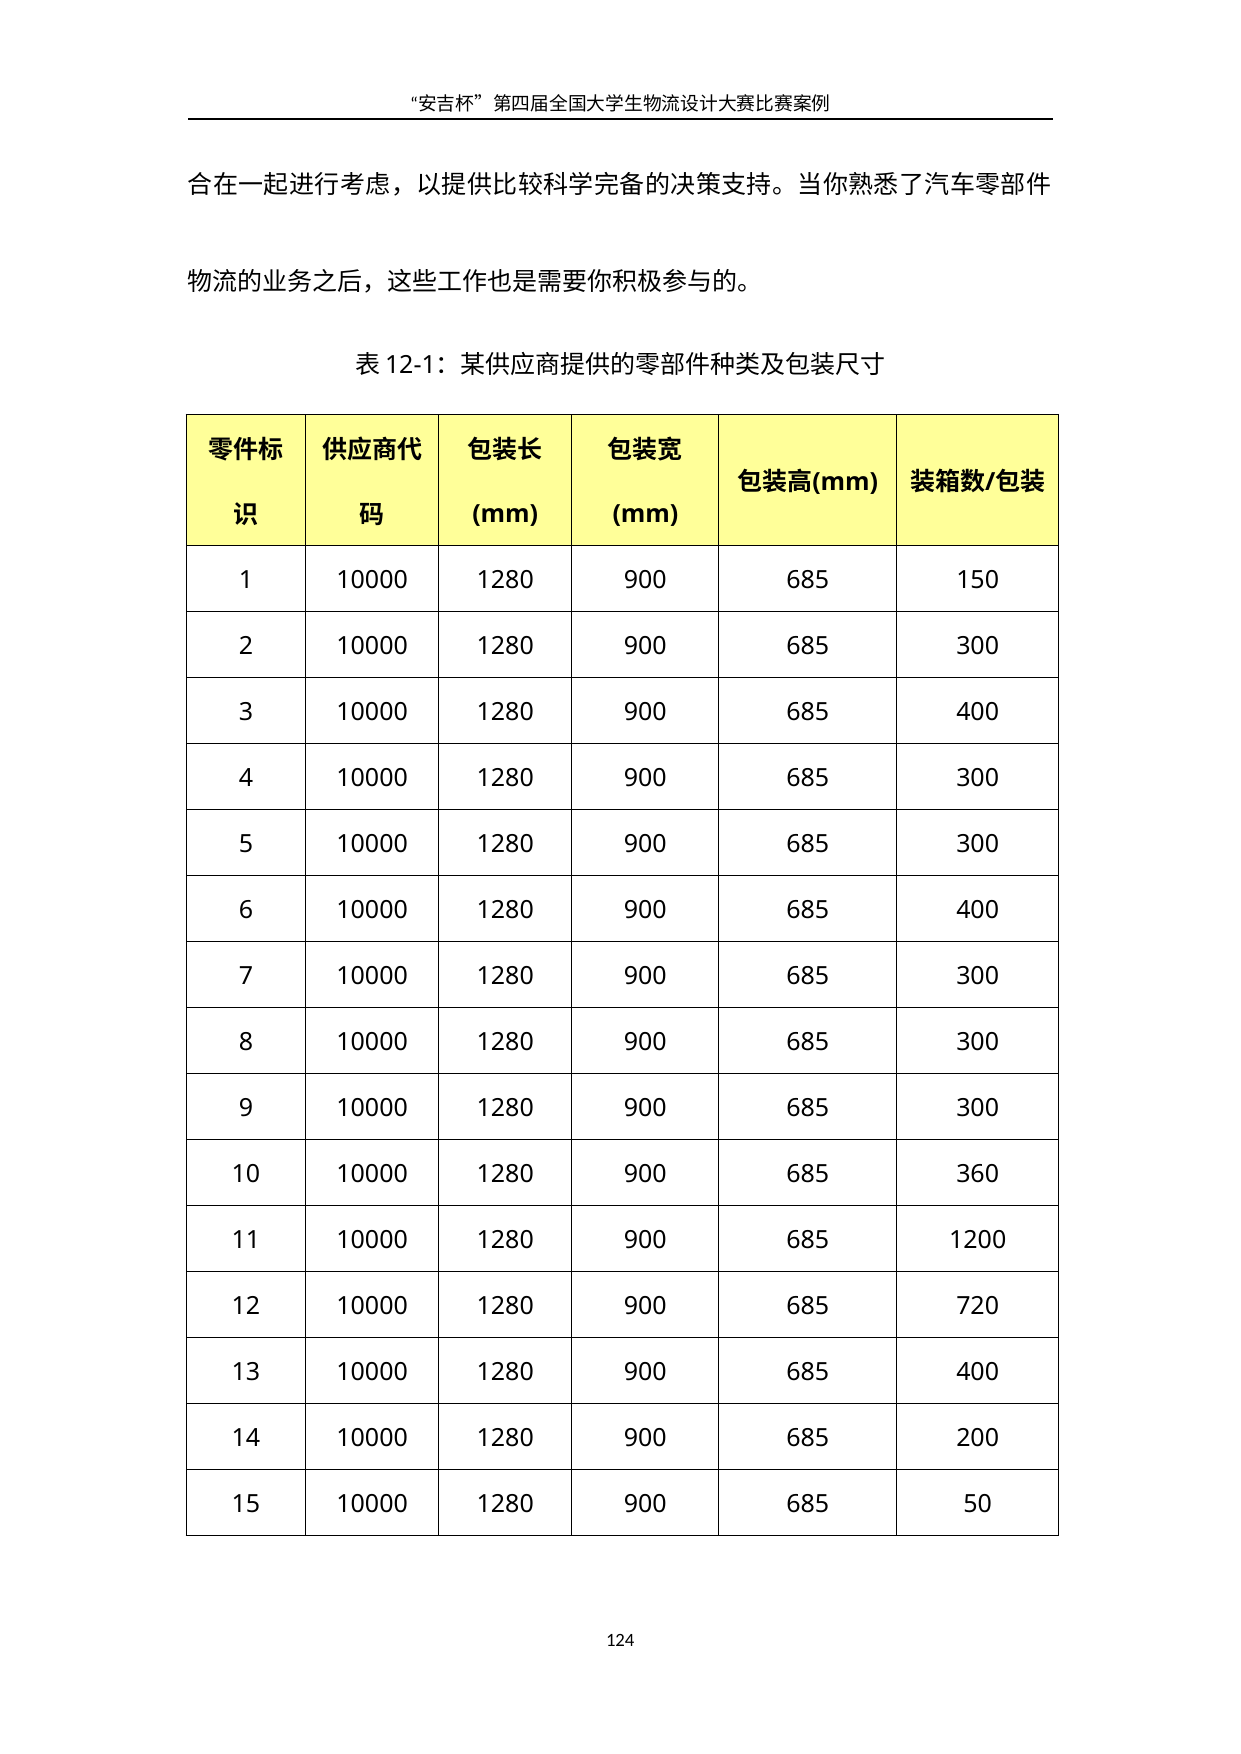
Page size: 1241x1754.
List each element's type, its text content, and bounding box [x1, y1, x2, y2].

table_cell 1280 [439, 942, 571, 1007]
table_cell 10000 [306, 1008, 438, 1073]
table_cell 900 [572, 1470, 718, 1535]
table_cell 900 [572, 1140, 718, 1205]
table_cell 1280 [439, 1338, 571, 1403]
table_cell 8 [187, 1008, 305, 1073]
table_cell 2 [187, 612, 305, 677]
table_cell 10000 [306, 546, 438, 611]
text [187, 150, 1053, 312]
table_cell 1280 [439, 678, 571, 743]
table_cell 1280 [439, 1140, 571, 1205]
table_cell 900 [572, 1008, 718, 1073]
table_cell 685 [719, 612, 896, 677]
table_header 供应商代码 [306, 415, 438, 545]
table_cell 9 [187, 1074, 305, 1139]
table_cell 10000 [306, 1338, 438, 1403]
table_cell 10000 [306, 678, 438, 743]
table_cell 1280 [439, 1074, 571, 1139]
table_cell 1280 [439, 876, 571, 941]
table_cell 720 [897, 1272, 1058, 1337]
table_cell 685 [719, 876, 896, 941]
table_cell 3 [187, 678, 305, 743]
table_cell 400 [897, 876, 1058, 941]
table_cell 900 [572, 1404, 718, 1469]
table_cell 685 [719, 1404, 896, 1469]
table_cell 10 [187, 1140, 305, 1205]
table_cell 11 [187, 1206, 305, 1271]
table_cell 300 [897, 942, 1058, 1007]
table_cell 4 [187, 744, 305, 809]
table_cell 685 [719, 546, 896, 611]
table_cell 10000 [306, 810, 438, 875]
table_cell 685 [719, 1338, 896, 1403]
text 表12-1：某供应商提供的零部件种类及包装尺寸 [187, 331, 1053, 396]
table_cell 300 [897, 810, 1058, 875]
table_cell 1280 [439, 612, 571, 677]
table_cell 900 [572, 1206, 718, 1271]
table_cell 900 [572, 810, 718, 875]
table_cell 14 [187, 1404, 305, 1469]
table_cell 6 [187, 876, 305, 941]
table_cell 685 [719, 810, 896, 875]
table_cell 13 [187, 1338, 305, 1403]
table_cell 10000 [306, 612, 438, 677]
table_cell 10000 [306, 1140, 438, 1205]
table_cell 900 [572, 876, 718, 941]
table_cell 10000 [306, 1206, 438, 1271]
table_cell 1280 [439, 744, 571, 809]
table_cell 10000 [306, 1404, 438, 1469]
table_header 零件标识 [187, 415, 305, 545]
table_cell 10000 [306, 744, 438, 809]
table_cell 15 [187, 1470, 305, 1535]
table_cell 685 [719, 942, 896, 1007]
table_cell 900 [572, 546, 718, 611]
table_cell 900 [572, 1074, 718, 1139]
table_cell 685 [719, 1074, 896, 1139]
table_cell 7 [187, 942, 305, 1007]
table_cell 685 [719, 678, 896, 743]
table_cell 400 [897, 678, 1058, 743]
table_header 包装高(mm) [719, 415, 896, 545]
table_header 装箱数/包装 [897, 415, 1058, 545]
table_header 包装长(mm) [439, 415, 571, 545]
table_cell 10000 [306, 1470, 438, 1535]
table_cell 400 [897, 1338, 1058, 1403]
table_cell 900 [572, 942, 718, 1007]
table_cell 685 [719, 744, 896, 809]
table_cell 200 [897, 1404, 1058, 1469]
table_cell 300 [897, 1008, 1058, 1073]
table_cell 685 [719, 1272, 896, 1337]
table_cell 150 [897, 546, 1058, 611]
table_cell 300 [897, 612, 1058, 677]
table_cell 5 [187, 810, 305, 875]
table_cell 900 [572, 744, 718, 809]
table_cell 1280 [439, 546, 571, 611]
table_cell 685 [719, 1470, 896, 1535]
table_cell 12 [187, 1272, 305, 1337]
table_cell 360 [897, 1140, 1058, 1205]
table_cell 685 [719, 1140, 896, 1205]
table_cell 900 [572, 1338, 718, 1403]
table_cell 1280 [439, 810, 571, 875]
table_cell 1 [187, 546, 305, 611]
table_cell 1280 [439, 1008, 571, 1073]
table_cell 685 [719, 1206, 896, 1271]
table_cell 900 [572, 612, 718, 677]
table_cell 10000 [306, 876, 438, 941]
table_cell 10000 [306, 1074, 438, 1139]
table_cell 300 [897, 744, 1058, 809]
table_cell 300 [897, 1074, 1058, 1139]
table_cell 900 [572, 678, 718, 743]
table_cell 10000 [306, 942, 438, 1007]
table_cell 1200 [897, 1206, 1058, 1271]
table_cell 1280 [439, 1272, 571, 1337]
table_cell 1280 [439, 1404, 571, 1469]
table_cell 1280 [439, 1206, 571, 1271]
table_cell 50 [897, 1470, 1058, 1535]
table_cell 900 [572, 1272, 718, 1337]
table_cell 10000 [306, 1272, 438, 1337]
table_cell 685 [719, 1008, 896, 1073]
table_cell 1280 [439, 1470, 571, 1535]
table_header 包装宽(mm) [572, 415, 718, 545]
